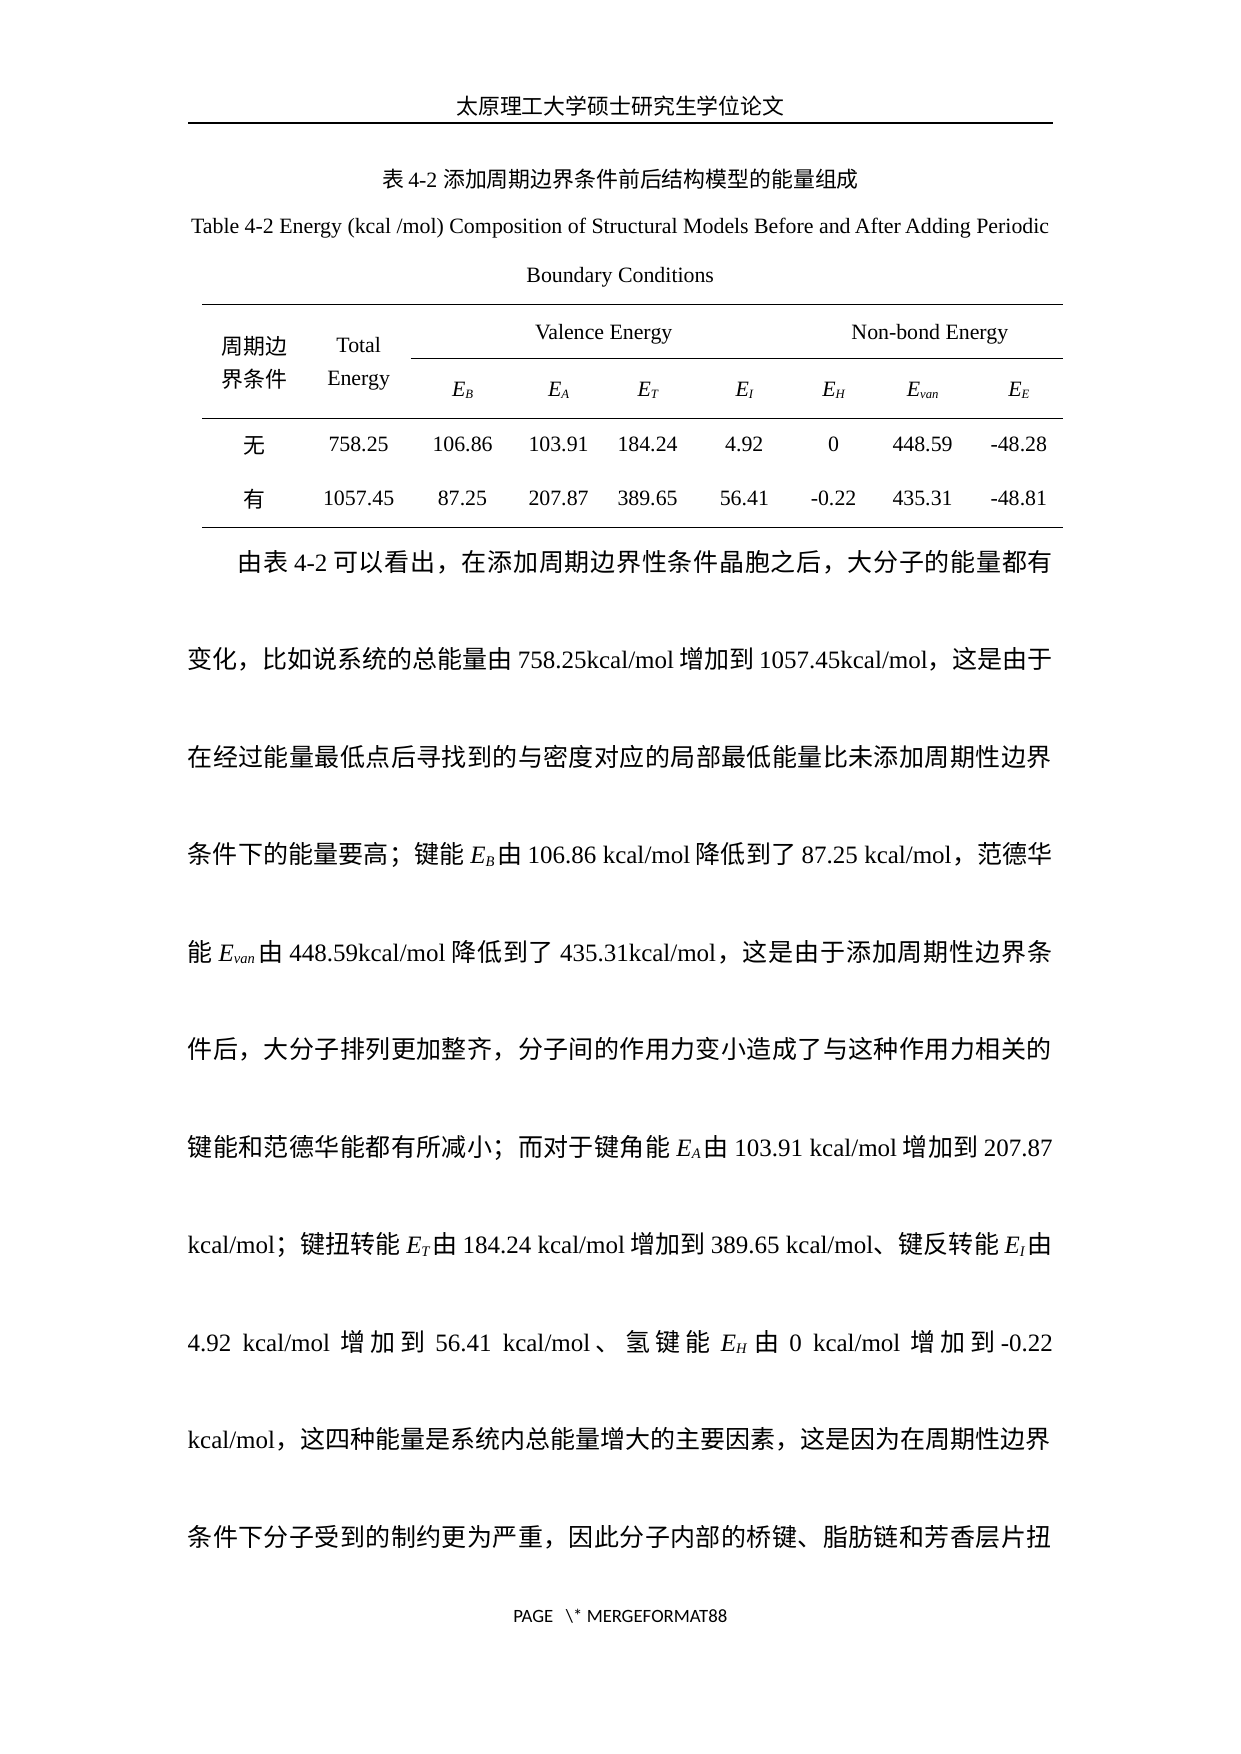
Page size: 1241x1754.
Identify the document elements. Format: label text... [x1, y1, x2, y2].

table_cell 103.91 [514, 419, 603, 469]
table_cell 87.25 [411, 469, 514, 527]
table_cell EH [796, 359, 870, 418]
table_cell 4.92 [692, 419, 796, 469]
table_cell -48.81 [974, 469, 1063, 527]
table_cell 758.25 [306, 419, 411, 469]
table_cell Evan [870, 359, 974, 418]
table_cell 448.59 [870, 419, 974, 469]
table_cell EB [411, 359, 514, 418]
table_cell EE [974, 359, 1063, 418]
text Table 4-2 Energy (kcal /mol) Composition of Structural Models Before and After Adding Periodic Boundary Conditions [187, 209, 1053, 291]
table_cell EA [514, 359, 603, 418]
table_cell 106.86 [411, 419, 514, 469]
table_header Total Energy [306, 305, 411, 418]
table_cell 无 [202, 419, 306, 469]
table_cell EI [692, 359, 796, 418]
table_header Non-bond Energy [796, 305, 1063, 358]
table_cell 56.41 [692, 469, 796, 527]
table_cell 207.87 [514, 469, 603, 527]
table_cell 435.31 [870, 469, 974, 527]
table_cell ET [603, 359, 692, 418]
table_cell -48.28 [974, 419, 1063, 469]
table_cell 0 [796, 419, 870, 469]
table_cell 有 [202, 469, 306, 527]
text 表4-2 添加周期边界条件前后结构模型的能量组成 [187, 161, 1053, 194]
table_header Valence Energy [411, 305, 796, 358]
table_cell 184.24 [603, 419, 692, 469]
table_cell 1057.45 [306, 469, 411, 527]
table_header 周期边界条件 [202, 305, 306, 418]
table_cell -0.22 [796, 469, 870, 527]
table_cell 389.65 [603, 469, 692, 527]
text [187, 528, 1053, 1568]
